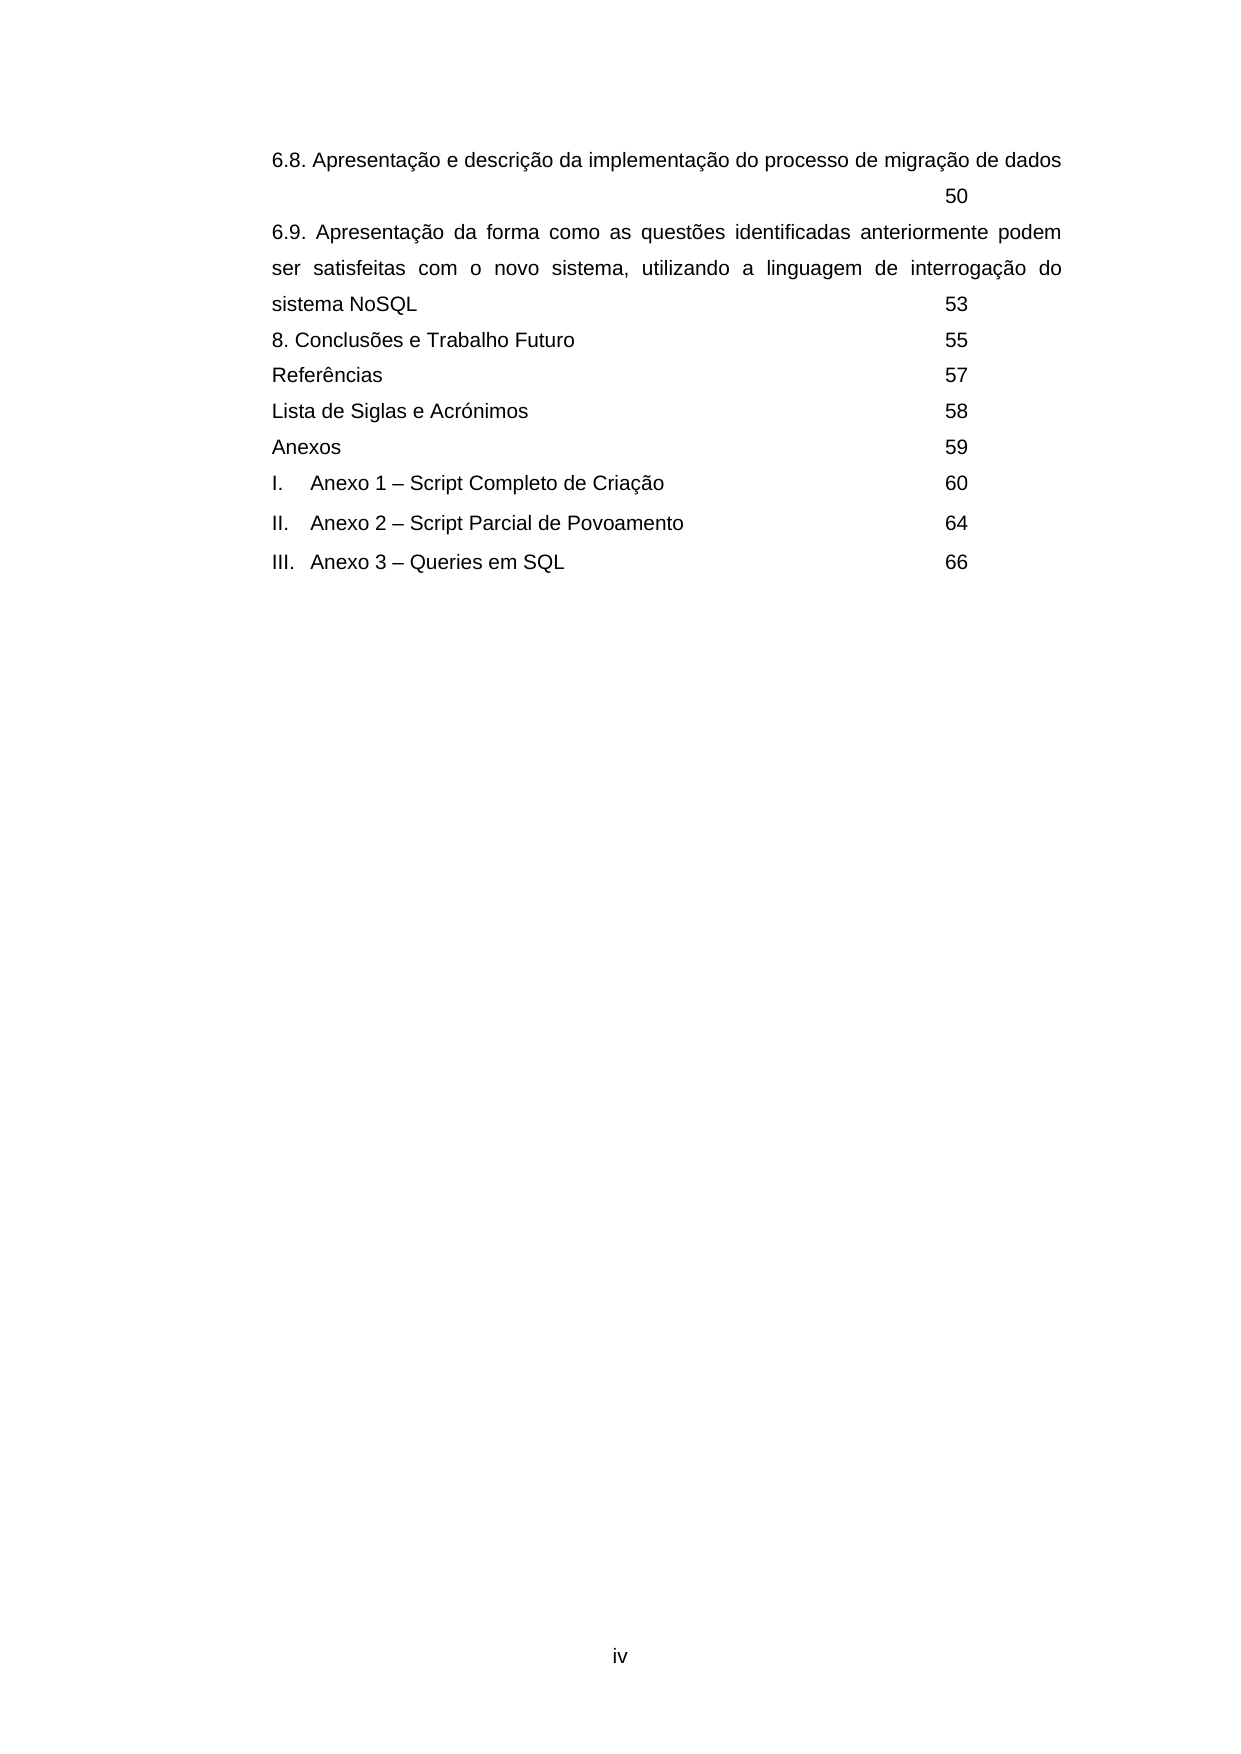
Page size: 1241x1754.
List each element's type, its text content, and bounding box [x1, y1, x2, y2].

text Referências 57 [272, 363, 1063, 387]
text 6.8. Apresentação e descrição da implementação do processo de migração de dados 50 [272, 148, 1063, 208]
text 8. Conclusões e Trabalho Futuro 55 [272, 327, 1063, 351]
text Anexos 59 [272, 435, 1063, 459]
text III. Anexo 3 – Queries em SQL 66 [272, 549, 1063, 573]
text I. Anexo 1 – Script Completo de Criação 60 [272, 471, 1063, 495]
text Lista de Siglas e Acrónimos 58 [272, 399, 1063, 423]
text II. Anexo 2 – Script Parcial de Povoamento 64 [272, 510, 1063, 534]
text 6.9. Apresentação da forma como as questões identificadas anteriormente podem ser satisfeitas com o novo sistema, utilizando a linguagem de interrogação do sistema NoSQL 53 [272, 219, 1063, 315]
